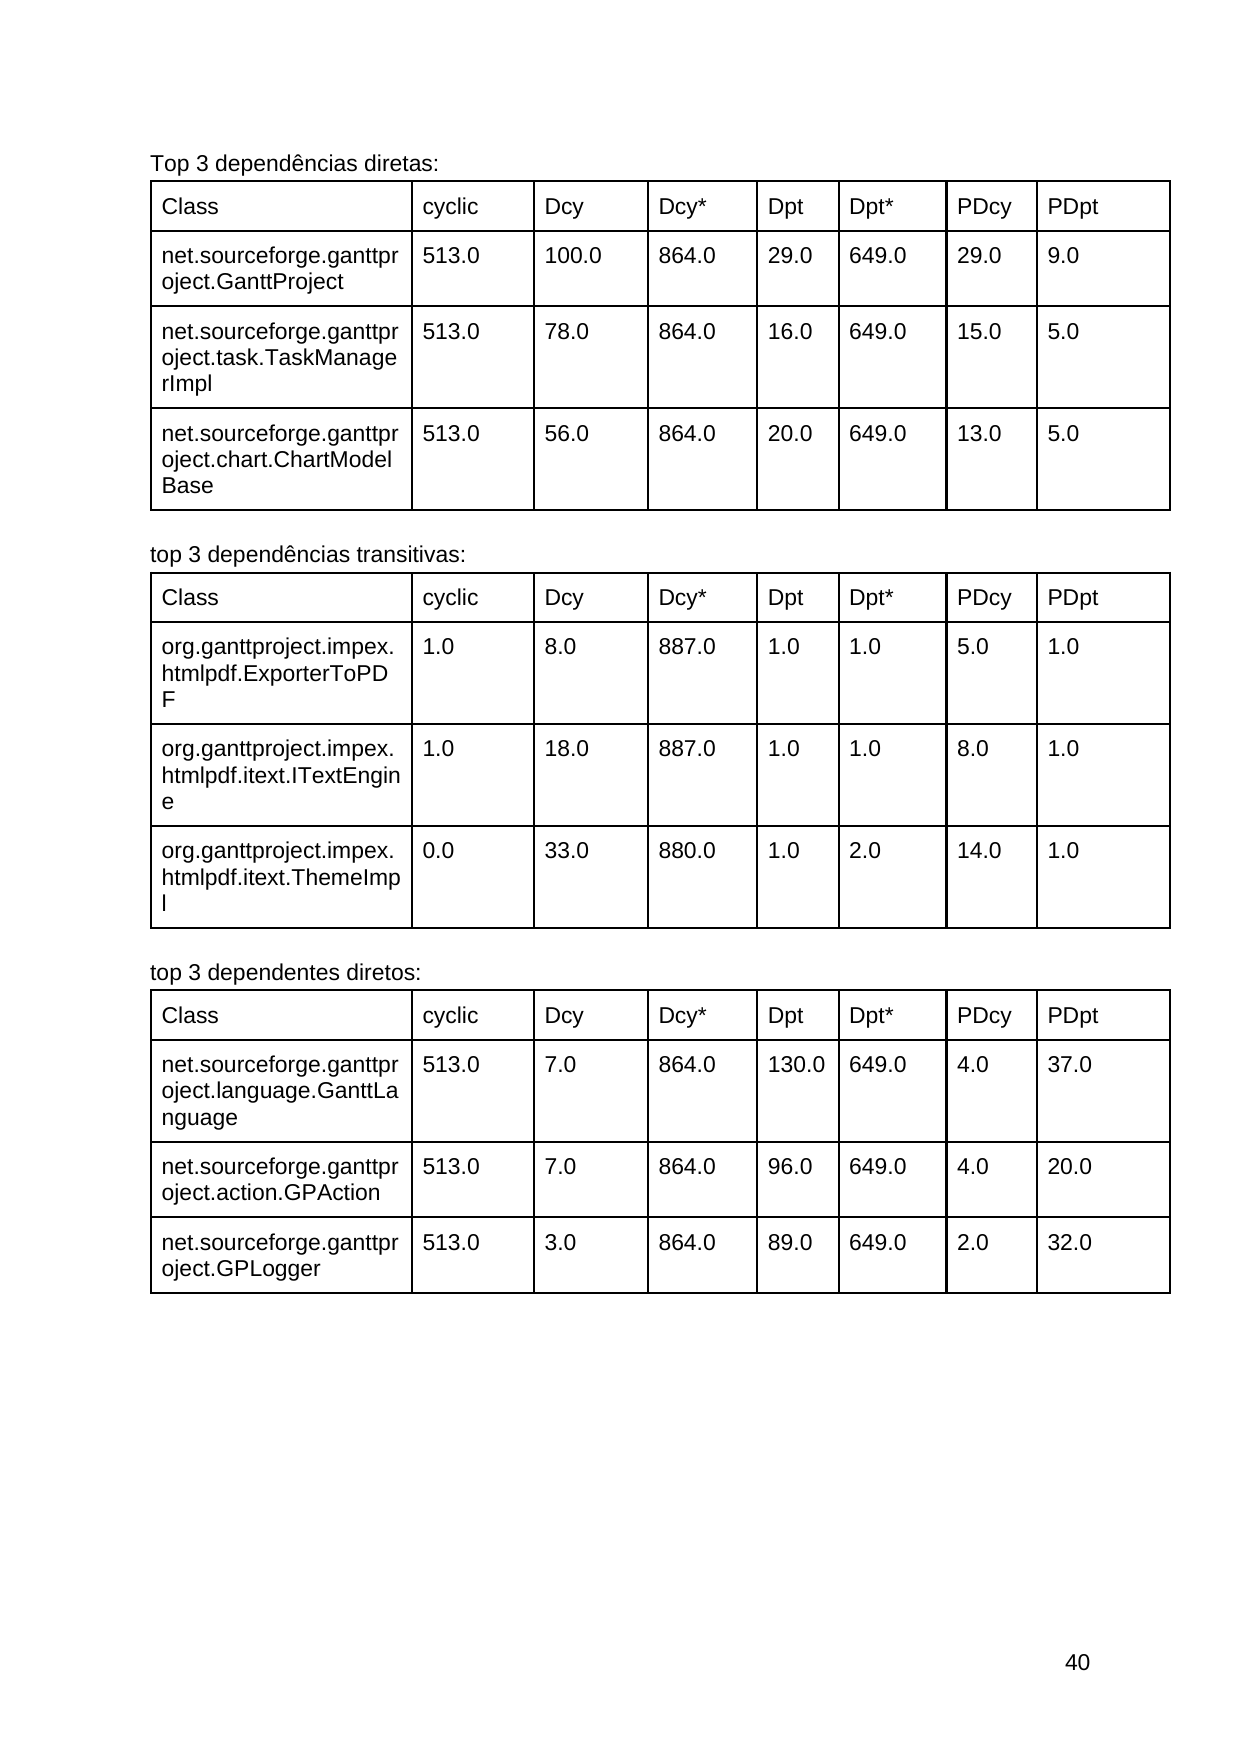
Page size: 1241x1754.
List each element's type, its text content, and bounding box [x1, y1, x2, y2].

table_cell 89.0 [758, 1218, 838, 1292]
table_header Class [152, 991, 411, 1038]
table_header Dpt [758, 574, 838, 621]
table_cell 1.0 [413, 725, 533, 825]
table_header Dcy* [649, 991, 756, 1038]
table_cell 100.0 [535, 232, 647, 305]
table_cell 96.0 [758, 1143, 838, 1216]
table_header PDpt [1038, 574, 1169, 621]
table_cell 18.0 [535, 725, 647, 825]
text top 3 dependentes diretos: [150, 959, 1090, 985]
table_cell 864.0 [649, 1143, 756, 1216]
table_cell org.ganttproject.impex.htmlpdf.ExporterToPDF [152, 623, 411, 723]
table_cell 864.0 [649, 232, 756, 305]
table_cell 29.0 [948, 232, 1036, 305]
table_cell 864.0 [649, 307, 756, 407]
table_header Dcy* [649, 574, 756, 621]
table_header PDpt [1038, 991, 1169, 1038]
table_cell 649.0 [840, 307, 945, 407]
table_cell 1.0 [758, 827, 838, 927]
table_cell 5.0 [1038, 409, 1169, 509]
table_cell 15.0 [948, 307, 1036, 407]
table_cell 649.0 [840, 1218, 945, 1292]
table_cell net.sourceforge.ganttproject.GPLogger [152, 1218, 411, 1292]
table_cell 513.0 [413, 307, 533, 407]
table_cell 649.0 [840, 409, 945, 509]
table_header PDpt [1038, 182, 1169, 229]
table_cell net.sourceforge.ganttproject.language.GanttLanguage [152, 1041, 411, 1141]
table_cell 1.0 [840, 725, 945, 825]
table_cell 0.0 [413, 827, 533, 927]
table_cell 37.0 [1038, 1041, 1169, 1141]
table_header Dcy [535, 991, 647, 1038]
table_header Dpt [758, 182, 838, 229]
table_cell 1.0 [758, 725, 838, 825]
table_header Dcy [535, 182, 647, 229]
table_cell 78.0 [535, 307, 647, 407]
table_header Dcy* [649, 182, 756, 229]
table_cell 29.0 [758, 232, 838, 305]
table_header Dcy [535, 574, 647, 621]
table_header Class [152, 182, 411, 229]
table_cell 8.0 [535, 623, 647, 723]
table_cell 33.0 [535, 827, 647, 927]
table_cell 864.0 [649, 1218, 756, 1292]
table_cell 20.0 [758, 409, 838, 509]
table_cell 1.0 [758, 623, 838, 723]
table_cell 2.0 [948, 1218, 1036, 1292]
table_header Dpt* [840, 182, 945, 229]
table_header PDcy [948, 574, 1036, 621]
table_header cyclic [413, 991, 533, 1038]
table_header cyclic [413, 182, 533, 229]
table_cell 1.0 [1038, 827, 1169, 927]
table_header PDcy [948, 182, 1036, 229]
table_cell net.sourceforge.ganttproject.chart.ChartModelBase [152, 409, 411, 509]
table_header Dpt* [840, 574, 945, 621]
table_cell 513.0 [413, 1143, 533, 1216]
table_cell net.sourceforge.ganttproject.task.TaskManagerImpl [152, 307, 411, 407]
table_cell 14.0 [948, 827, 1036, 927]
table_cell 887.0 [649, 623, 756, 723]
table_cell 1.0 [1038, 725, 1169, 825]
table_cell 649.0 [840, 232, 945, 305]
table_cell 513.0 [413, 1041, 533, 1141]
table_cell 513.0 [413, 232, 533, 305]
table_cell 16.0 [758, 307, 838, 407]
text Top 3 dependências diretas: [150, 150, 1090, 176]
table_cell 56.0 [535, 409, 647, 509]
table_cell 4.0 [948, 1143, 1036, 1216]
table_header Dpt [758, 991, 838, 1038]
text top 3 dependências transitivas: [150, 541, 1090, 568]
table_cell org.ganttproject.impex.htmlpdf.itext.ITextEngine [152, 725, 411, 825]
table_cell 880.0 [649, 827, 756, 927]
table_cell 5.0 [948, 623, 1036, 723]
table_header Dpt* [840, 991, 945, 1038]
table_cell 2.0 [840, 827, 945, 927]
table_cell 8.0 [948, 725, 1036, 825]
table_cell net.sourceforge.ganttproject.action.GPAction [152, 1143, 411, 1216]
table_cell 3.0 [535, 1218, 647, 1292]
table_cell 1.0 [1038, 623, 1169, 723]
table_cell 9.0 [1038, 232, 1169, 305]
table_cell 1.0 [840, 623, 945, 723]
table_cell 130.0 [758, 1041, 838, 1141]
table_cell 864.0 [649, 1041, 756, 1141]
table_cell 20.0 [1038, 1143, 1169, 1216]
table_cell 513.0 [413, 409, 533, 509]
table_cell 32.0 [1038, 1218, 1169, 1292]
table_cell 4.0 [948, 1041, 1036, 1141]
table_cell 887.0 [649, 725, 756, 825]
table_cell 649.0 [840, 1143, 945, 1216]
table_cell 864.0 [649, 409, 756, 509]
table_header cyclic [413, 574, 533, 621]
table_cell 7.0 [535, 1041, 647, 1141]
table_cell 513.0 [413, 1218, 533, 1292]
table_header PDcy [948, 991, 1036, 1038]
table_cell 5.0 [1038, 307, 1169, 407]
table_cell 649.0 [840, 1041, 945, 1141]
table_cell 7.0 [535, 1143, 647, 1216]
table_cell 13.0 [948, 409, 1036, 509]
table_cell net.sourceforge.ganttproject.GanttProject [152, 232, 411, 305]
table_header Class [152, 574, 411, 621]
table_cell 1.0 [413, 623, 533, 723]
table_cell org.ganttproject.impex.htmlpdf.itext.ThemeImpl [152, 827, 411, 927]
